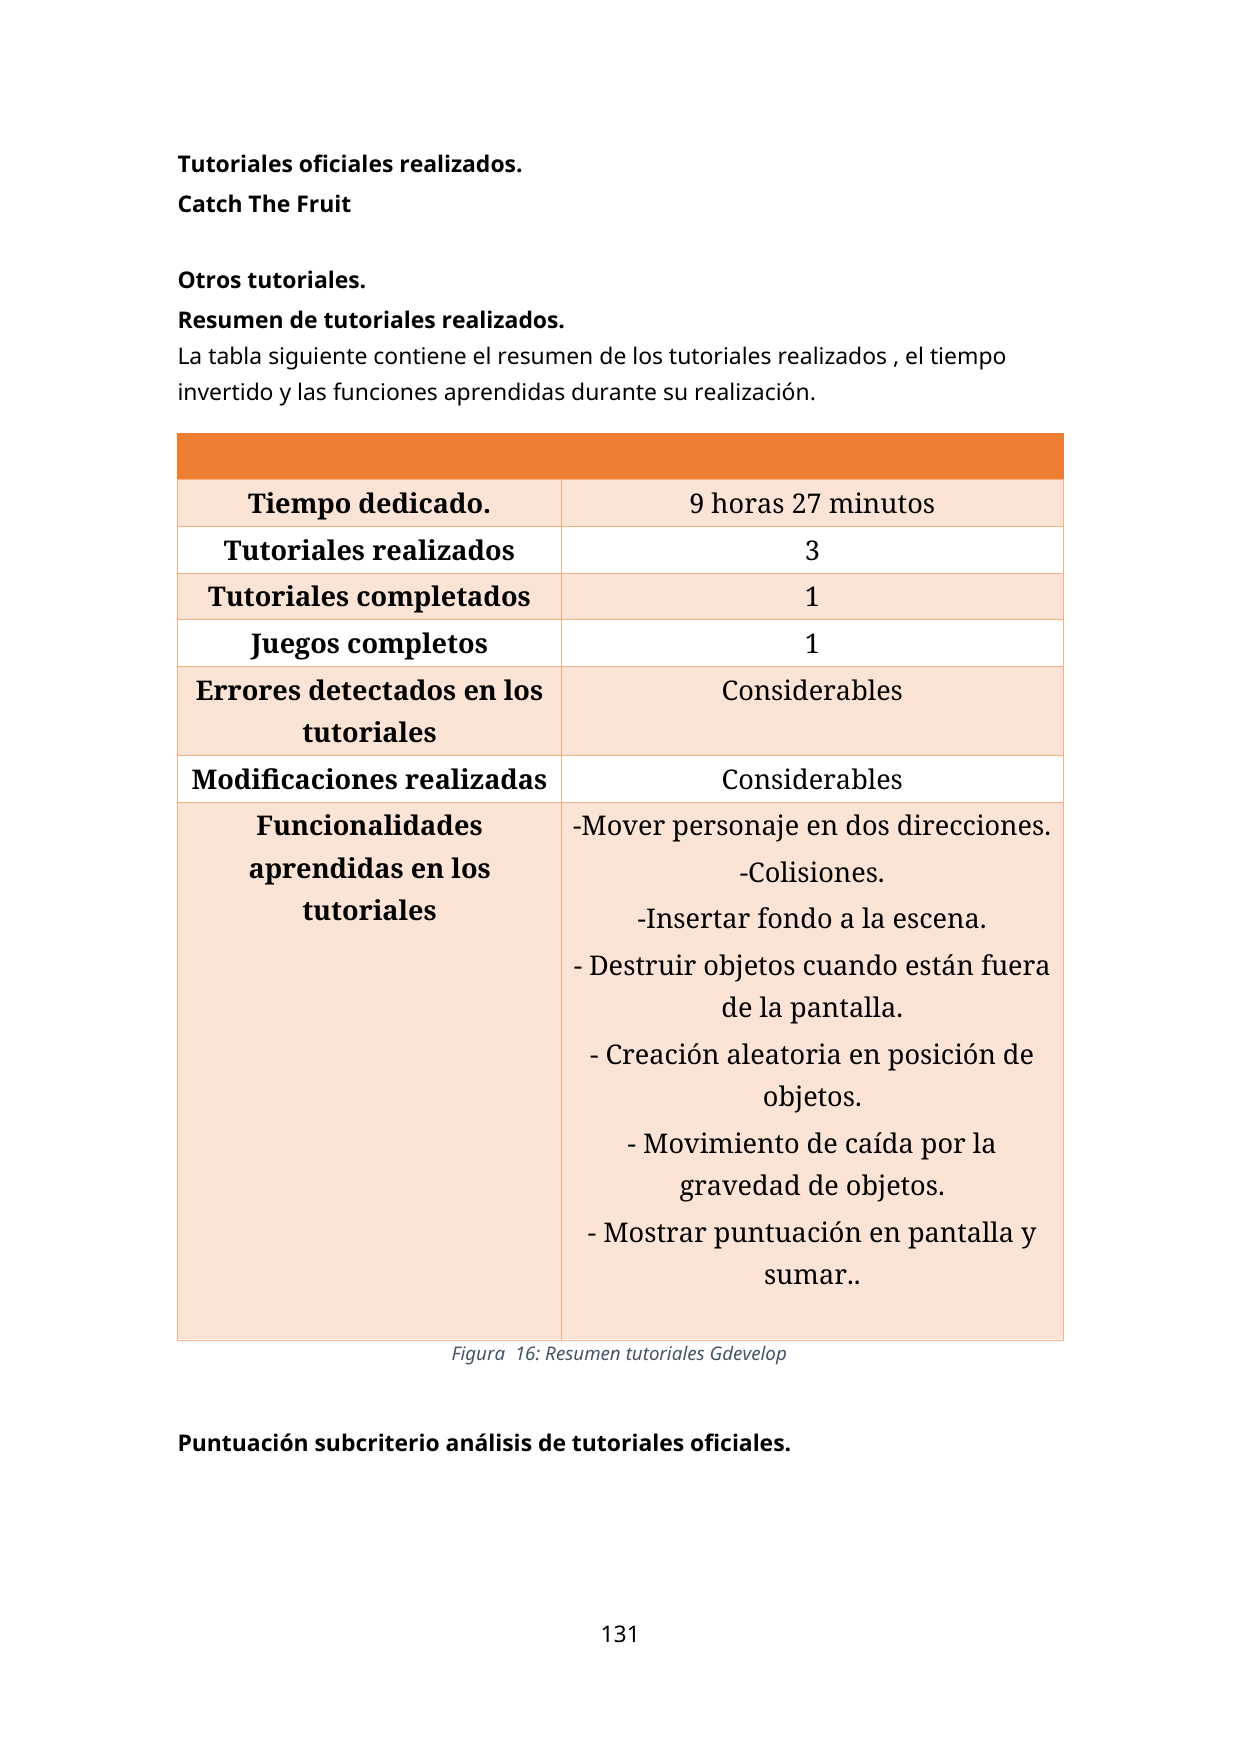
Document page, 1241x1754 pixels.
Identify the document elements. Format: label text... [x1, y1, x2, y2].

table_cell 3 [562, 527, 1063, 572]
table_cell 1 [562, 574, 1063, 619]
table_cell Modificaciones realizadas [178, 756, 561, 802]
table_cell 1 [562, 620, 1063, 666]
text La tabla siguiente contiene el resumen de los tutoriales realizados , el tiempo invertido y las funciones aprendidas durante su realización. [177, 340, 1063, 407]
table_cell Considerables [562, 756, 1063, 802]
table_header [562, 434, 1063, 479]
table_cell 9 horas 27 minutos [562, 480, 1063, 526]
subtitle Catch The Fruit [177, 188, 1063, 255]
subtitle Tutoriales oficiales realizados. [177, 148, 1063, 179]
table_cell Funcionalidades aprendidas en los tutoriales [178, 803, 561, 1339]
subtitle Otros tutoriales. [177, 264, 1063, 295]
subtitle Puntuación subcriterio análisis de tutoriales oficiales. [177, 1427, 1063, 1458]
table_header [178, 434, 561, 479]
table_cell Tiempo dedicado. [178, 480, 561, 526]
table_cell Errores detectados en los tutoriales [178, 667, 561, 755]
table_cell Juegos completos [178, 620, 561, 666]
table_cell Tutoriales completados [178, 574, 561, 619]
table_cell Considerables [562, 667, 1063, 755]
table_cell Tutoriales realizados [178, 527, 561, 572]
table_cell -Mover personaje en dos direcciones. -Colisiones. -Insertar fondo a la escena. - Destruir objetos cuando están fuera de la pantalla. - Creación aleatoria en posición de objetos. - Movimiento de caída por la gravedad de objetos. - Mostrar puntuación en pantalla y sumar.. [562, 803, 1063, 1339]
subtitle Resumen de tutoriales realizados. [177, 304, 1063, 335]
